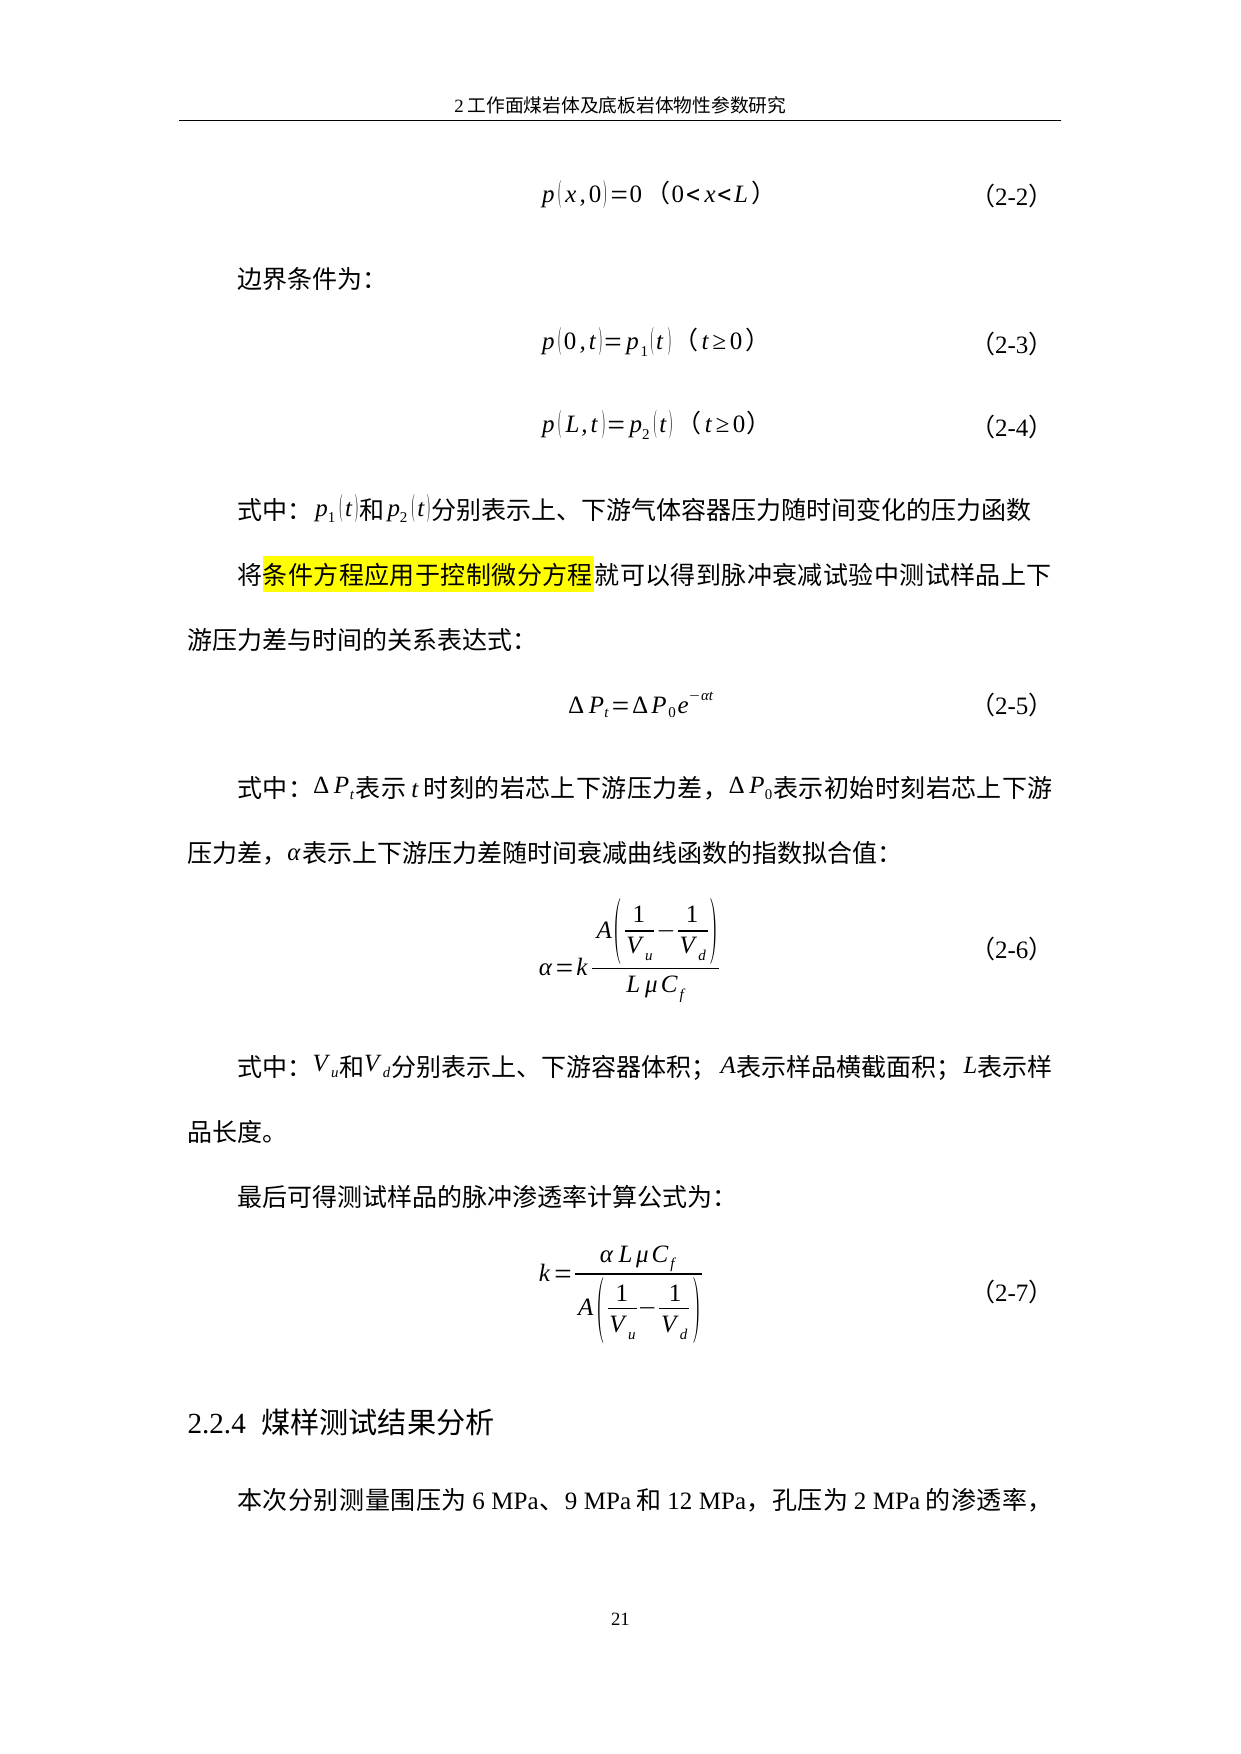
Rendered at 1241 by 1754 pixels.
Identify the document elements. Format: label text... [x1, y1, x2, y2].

text （2-6） [187, 884, 1053, 1014]
text 最后可得测试样品的脉冲渗透率计算公式为： [187, 1163, 1053, 1228]
list 煤样测试结果分析 [187, 1388, 1053, 1453]
text （2-4） [187, 393, 1053, 458]
text （2-2） [187, 162, 1053, 227]
text （2-3） [187, 310, 1053, 375]
text 式中：和分别表示上、下游容器体积；表示样品横截面积；表示样品长度。 [187, 1033, 1053, 1163]
text 式中：表示t时刻的岩芯上下游压力差，表示初始时刻岩芯上下游压力差，表示上下游压力差随时间衰减曲线函数的指数拟合值： [187, 754, 1053, 884]
text （2-7） [187, 1228, 1053, 1358]
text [187, 1466, 1053, 1531]
text 式中：和分别表示上、下游气体容器压力随时间变化的压力函数 [187, 476, 1053, 541]
text 边界条件为： [187, 245, 1053, 310]
text （2-5） [187, 671, 1053, 736]
text 将条件方程应用于控制微分方程就可以得到脉冲衰减试验中测试样品上下游压力差与时间的关系表达式： [187, 541, 1053, 671]
